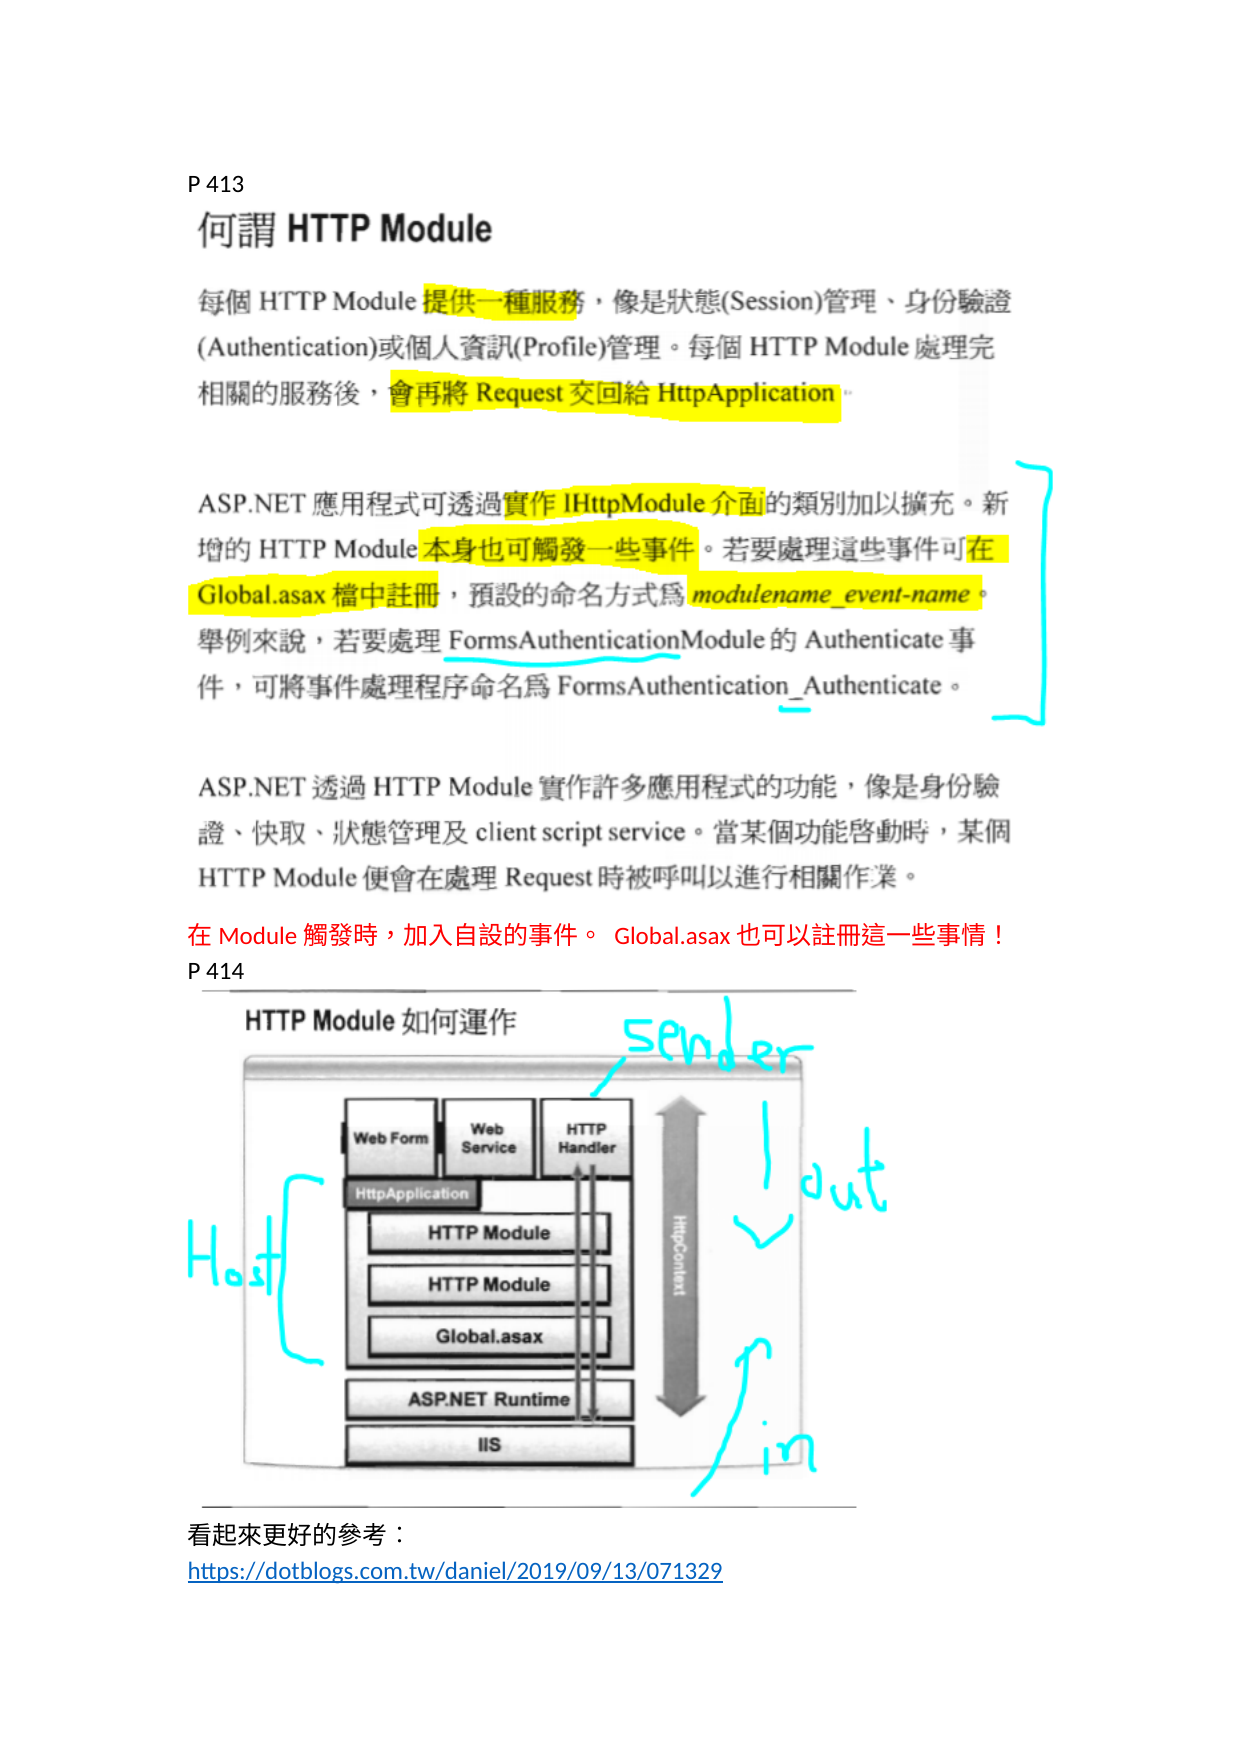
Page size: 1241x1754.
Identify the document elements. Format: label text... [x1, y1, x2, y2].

text P 414 [187, 952, 1053, 989]
picture [187, 202, 1053, 905]
text 看起來更好的參考︰ [187, 1514, 1053, 1552]
text https://dotblogs.com.tw/daniel/2019/09/13/071329 [187, 1552, 1053, 1589]
text P 413 [187, 164, 1053, 202]
text 在 Module 觸發時，加入自設的事件。 Global.asax 也可以註冊這一些事情！ [187, 914, 1053, 952]
picture [187, 989, 887, 1508]
